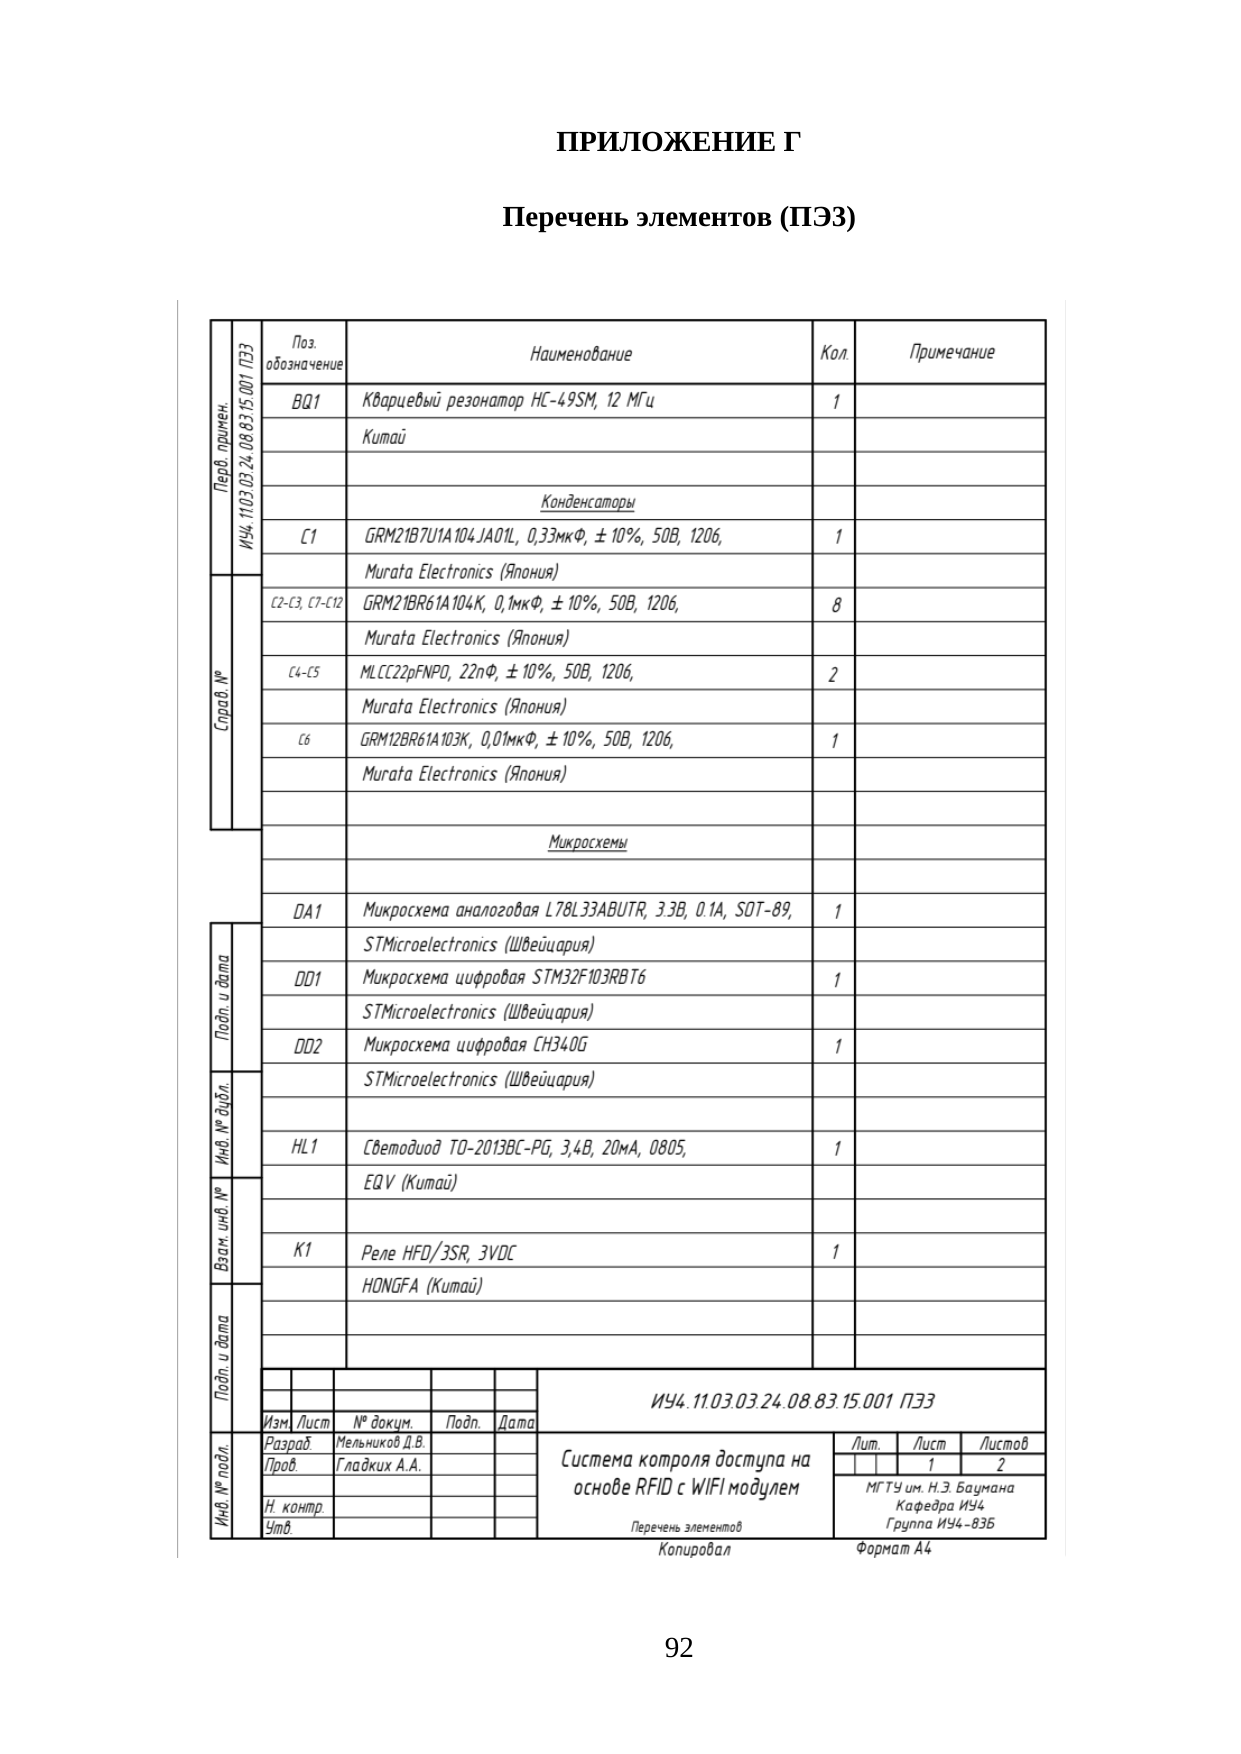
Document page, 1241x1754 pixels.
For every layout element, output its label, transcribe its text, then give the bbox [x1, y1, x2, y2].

subtitle ПРИЛОЖЕНИЕ Г [177, 124, 1181, 158]
text Перечень элементов (ПЭ3) [177, 199, 1181, 233]
